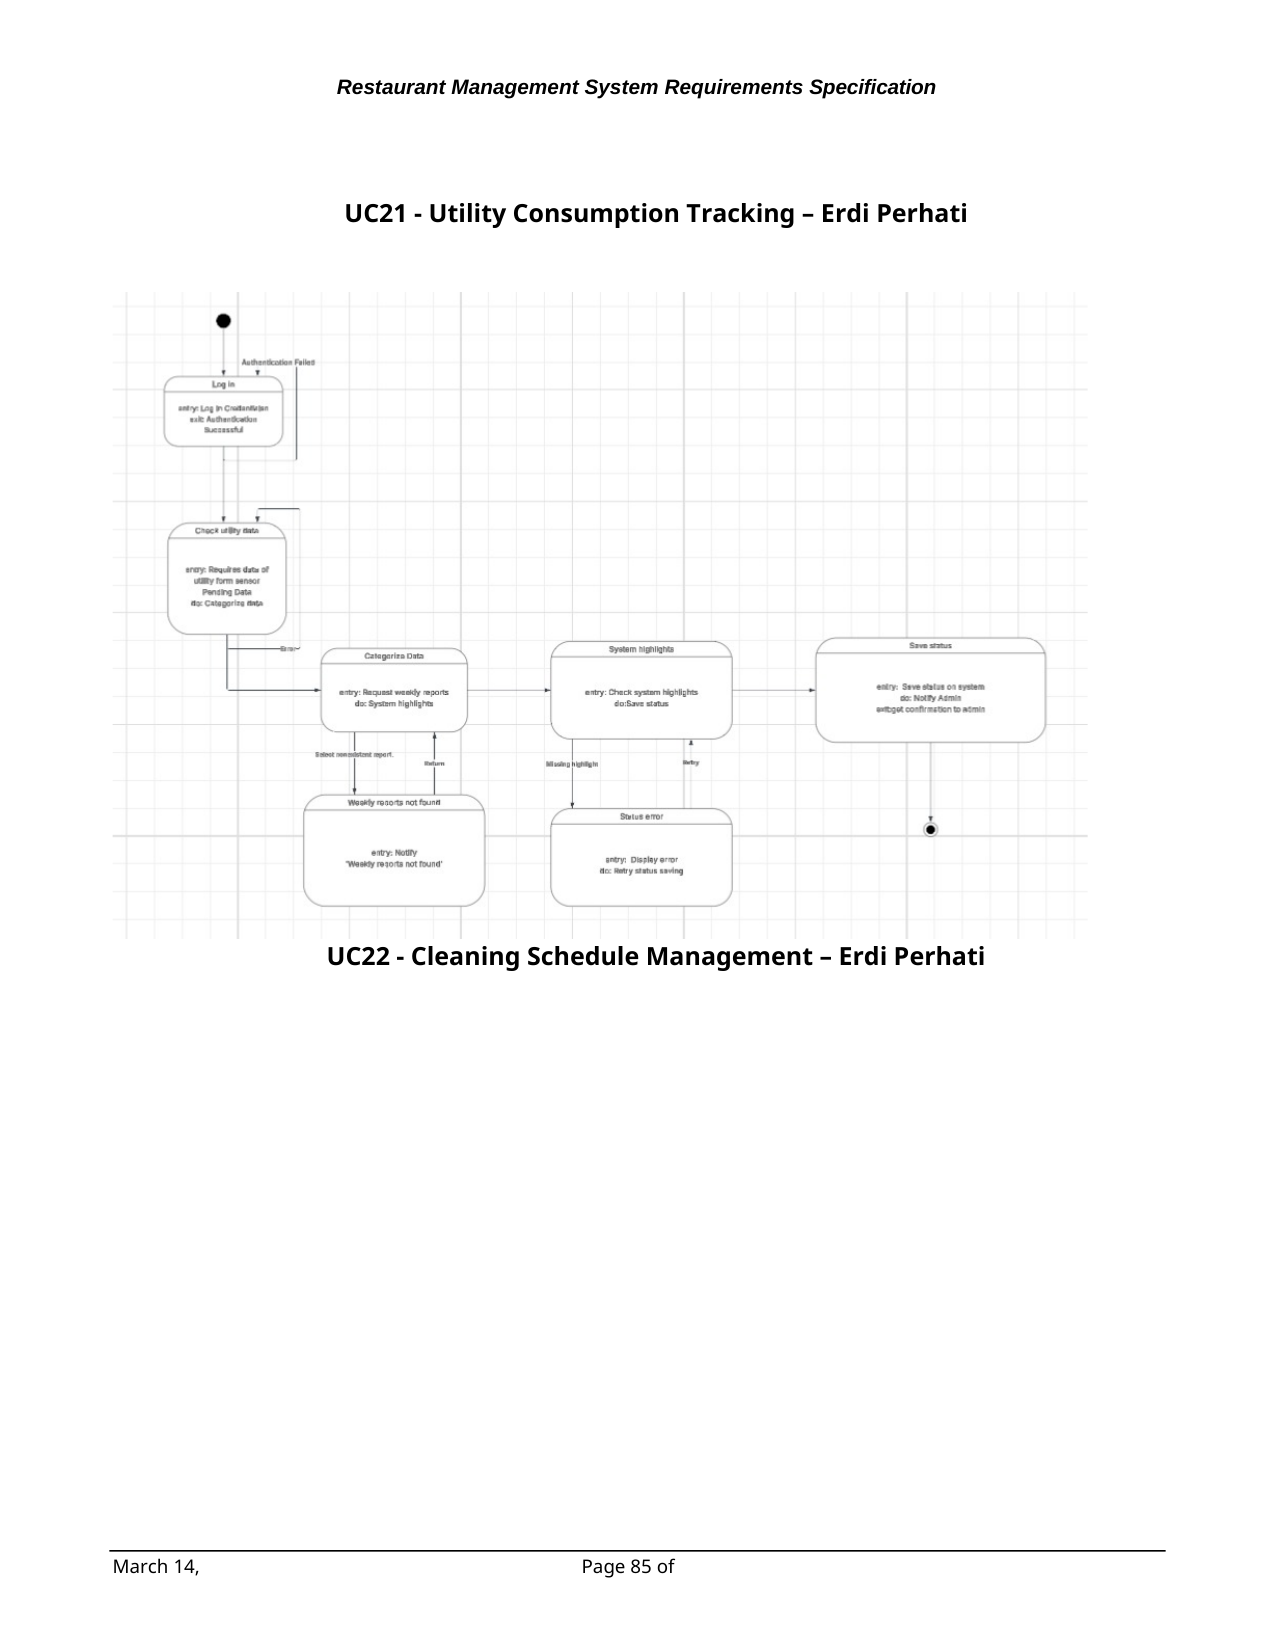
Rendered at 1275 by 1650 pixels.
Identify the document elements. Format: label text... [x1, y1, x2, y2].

text UC22 - Cleaning Schedule Management – Erdi Perhati [112, 938, 1200, 973]
text UC21 - Utility Consumption Tracking – Erdi Perhati [112, 196, 1200, 230]
picture [112, 292, 1088, 939]
